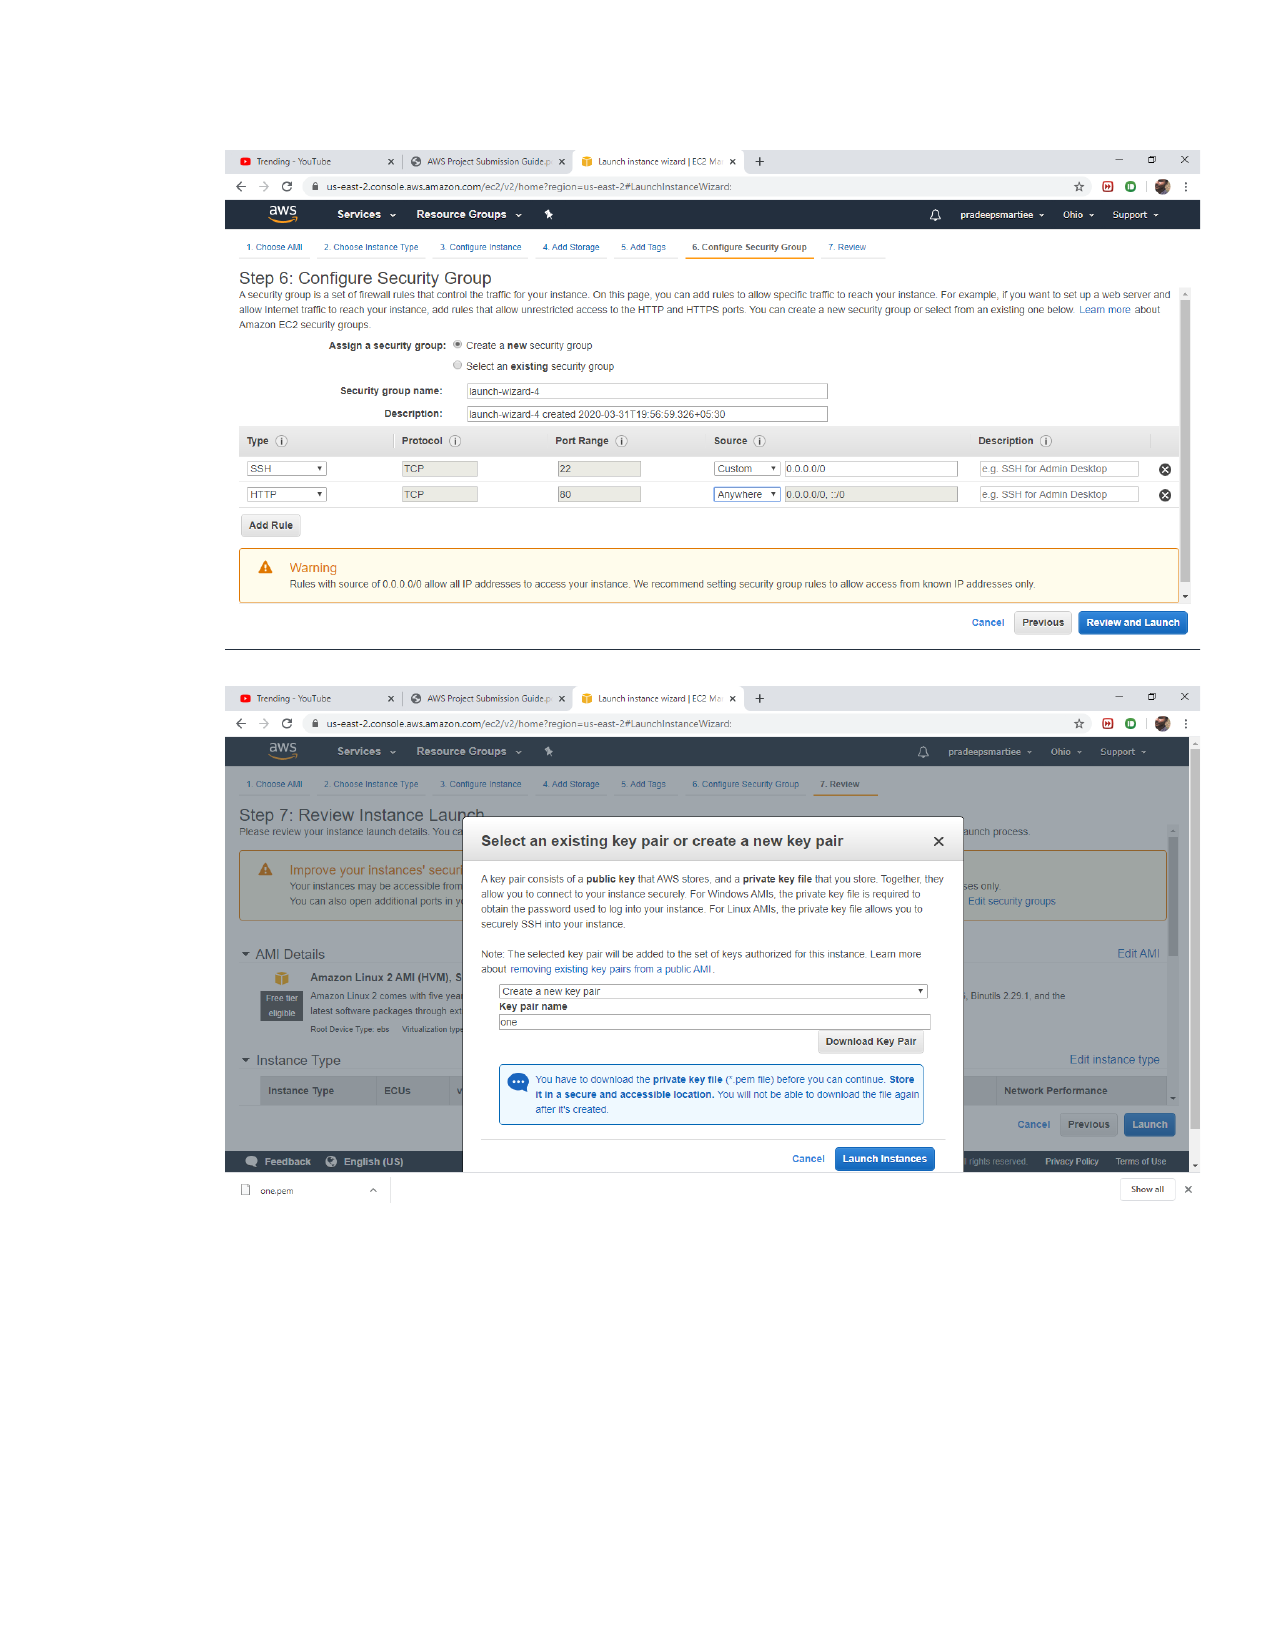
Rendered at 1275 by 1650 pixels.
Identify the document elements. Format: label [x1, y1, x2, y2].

picture [225, 686, 1200, 1207]
picture [225, 150, 1200, 650]
